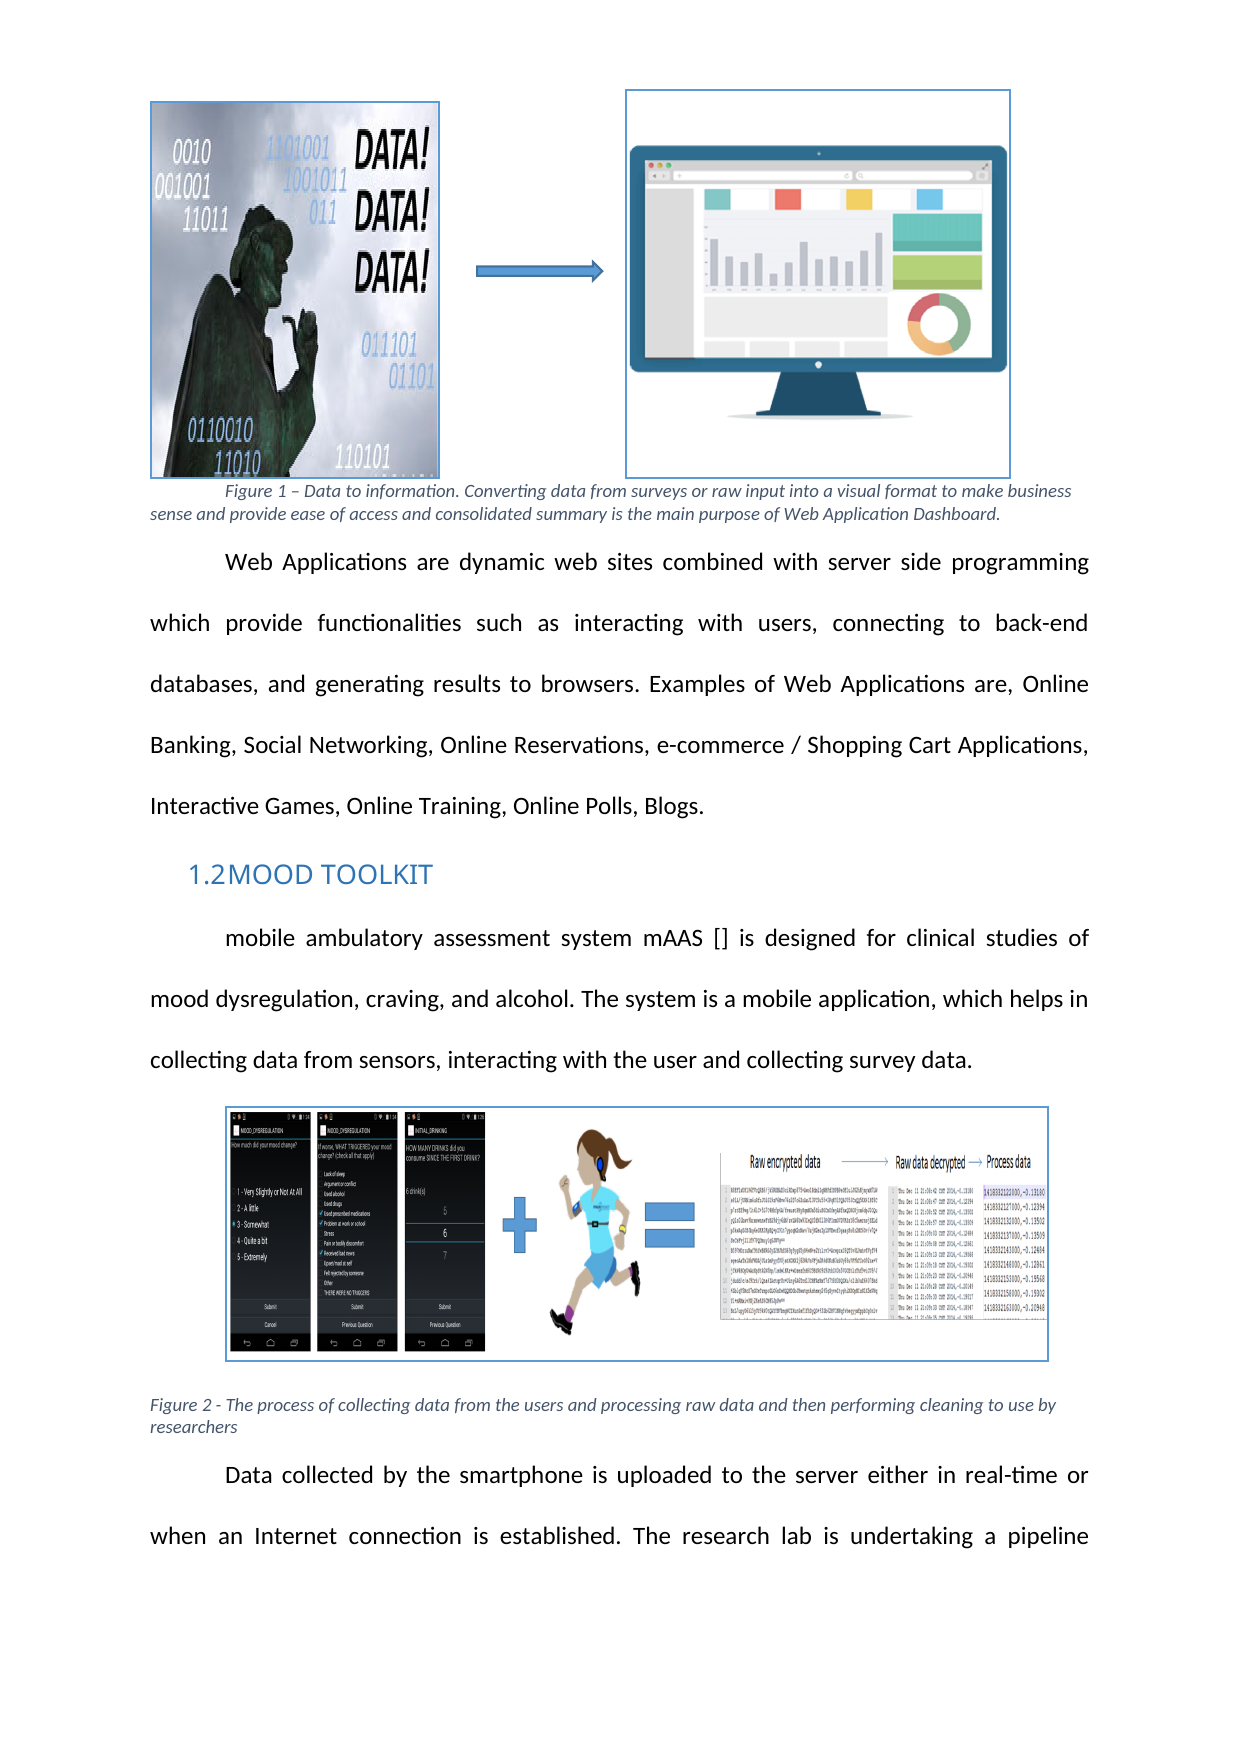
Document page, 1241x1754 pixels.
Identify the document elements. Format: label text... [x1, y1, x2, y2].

picture [627, 91, 1009, 477]
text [150, 1459, 1090, 1551]
picture [152, 103, 438, 477]
subtitle MOOD TOOLKIT [187, 855, 1090, 892]
text Web Applications are dynamic web sites combined with server side programming which provide functionalities such as interacting with users, connecting to back-end databases, and generating results to browsers. Examples of Web Applications are, Online Banking, Social Networking, Online Reservations, e-commerce / Shopping Cart Applications, Interactive Games, Online Training, Online Polls, Blogs. [150, 546, 1090, 821]
picture [227, 1108, 1047, 1360]
text mobile ambulatory assessment system mAAS [] is designed for clinical studies of mood dysregulation, craving, and alcohol. The system is a mobile application, which helps in collecting data from sensors, interacting with the user and collecting survey data. [150, 923, 1090, 1075]
